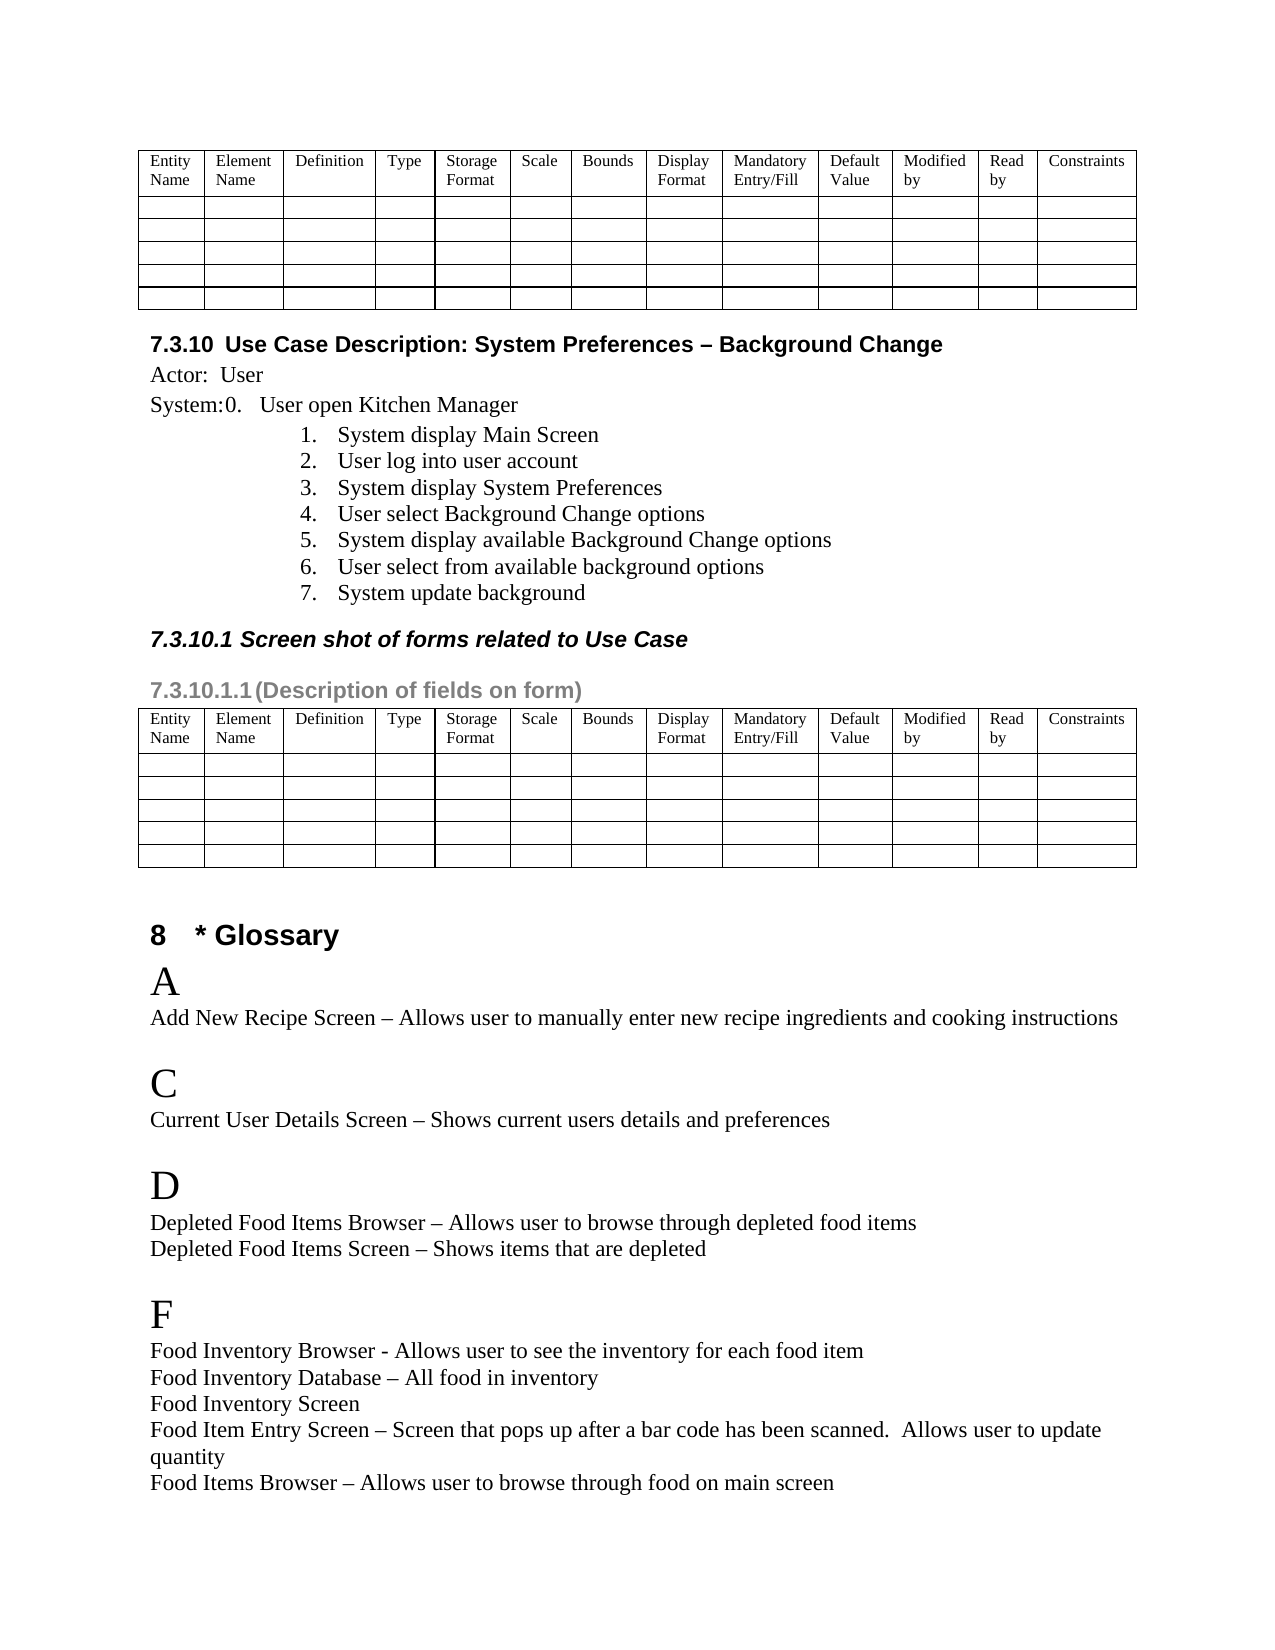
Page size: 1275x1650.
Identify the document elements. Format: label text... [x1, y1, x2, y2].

table_cell [436, 845, 510, 867]
table_cell [979, 242, 1037, 264]
table_cell [436, 197, 510, 218]
table_cell [572, 845, 646, 867]
table_cell [284, 288, 375, 309]
table_cell [139, 219, 204, 241]
table_cell [647, 754, 722, 776]
table_cell [647, 197, 722, 218]
list User select from available background options [300, 553, 1125, 579]
table_cell [572, 265, 646, 286]
table_header Scale [511, 709, 571, 753]
table_header Element Name [205, 709, 283, 753]
table_header Modified by [893, 709, 978, 753]
table_header Modified by [893, 151, 978, 196]
table_cell [511, 777, 571, 798]
table_cell [979, 777, 1037, 798]
table_cell [819, 288, 892, 309]
table_cell [511, 219, 571, 241]
table_cell [1038, 265, 1136, 286]
table_cell [205, 822, 283, 844]
list User log into user account [300, 447, 1125, 474]
table_cell [893, 265, 978, 286]
table_cell [139, 800, 204, 821]
table_cell [139, 242, 204, 264]
table_cell [511, 754, 571, 776]
table_header Bounds [572, 709, 646, 753]
table_cell [1038, 197, 1136, 218]
table_cell [139, 777, 204, 798]
table_cell [893, 845, 978, 867]
table_header Type [376, 151, 434, 196]
table_cell [205, 242, 283, 264]
table_cell [205, 777, 283, 798]
table_cell [572, 197, 646, 218]
table_cell [1038, 242, 1136, 264]
table_cell [205, 845, 283, 867]
table_cell [376, 288, 434, 309]
table_cell [979, 822, 1037, 844]
table_cell [284, 219, 375, 241]
table_cell [376, 754, 434, 776]
table_cell [647, 800, 722, 821]
table_cell [723, 845, 818, 867]
table_cell [284, 777, 375, 798]
table_cell [436, 288, 510, 309]
list System display available Background Change options [300, 526, 1125, 553]
table_cell [284, 265, 375, 286]
table_cell [139, 265, 204, 286]
table_cell [572, 754, 646, 776]
table_cell [979, 197, 1037, 218]
text A [150, 956, 1125, 1004]
table_header Read by [979, 151, 1037, 196]
table_cell [979, 219, 1037, 241]
table_cell [205, 197, 283, 218]
table_header Entity Name [139, 151, 204, 196]
table_cell [819, 822, 892, 844]
table_cell [284, 845, 375, 867]
list System display System Preferences [300, 474, 1125, 500]
text Current User Details Screen – Shows current users details and preferences [150, 1106, 1125, 1133]
table_cell [819, 197, 892, 218]
table_cell [436, 800, 510, 821]
table_cell [819, 777, 892, 798]
table_cell [723, 822, 818, 844]
text F [150, 1289, 1125, 1337]
table_cell [572, 800, 646, 821]
table_cell [1038, 754, 1136, 776]
table_cell [893, 822, 978, 844]
table_cell [647, 288, 722, 309]
table_cell [723, 219, 818, 241]
table_header Type [376, 709, 434, 753]
subtitle Use Case Description: System Preferences – Background Change [150, 331, 1125, 357]
table_cell [723, 800, 818, 821]
table_header Entity Name [139, 709, 204, 753]
table_cell [284, 197, 375, 218]
table_cell [205, 219, 283, 241]
table_header Read by [979, 709, 1037, 753]
table_cell [205, 754, 283, 776]
table_cell [376, 219, 434, 241]
table_cell [1038, 845, 1136, 867]
table_cell [893, 219, 978, 241]
table_cell [205, 288, 283, 309]
table_header Constraints [1038, 709, 1136, 753]
text Food Inventory Screen [150, 1390, 1125, 1416]
table_cell [511, 845, 571, 867]
table_cell [647, 845, 722, 867]
table_cell [819, 219, 892, 241]
table_cell [572, 219, 646, 241]
text Depleted Food Items Browser – Allows user to browse through depleted food items [150, 1209, 1125, 1235]
table_cell [572, 288, 646, 309]
table_header Constraints [1038, 151, 1136, 196]
table_cell [647, 219, 722, 241]
text Add New Recipe Screen – Allows user to manually enter new recipe ingredients and cooking instructions [150, 1004, 1125, 1031]
table_cell [819, 265, 892, 286]
table_cell [723, 265, 818, 286]
table_cell [511, 288, 571, 309]
text D [150, 1161, 1125, 1209]
table_cell [819, 242, 892, 264]
table_cell [511, 800, 571, 821]
table_header Element Name [205, 151, 283, 196]
text Depleted Food Items Screen – Shows items that are depleted [150, 1235, 1125, 1261]
list System: 0. User open Kitchen Manager [150, 391, 1125, 417]
text Food Items Browser – Allows user to browse through food on main screen [150, 1469, 1125, 1496]
table_cell [979, 845, 1037, 867]
table_cell [647, 265, 722, 286]
table_cell [647, 822, 722, 844]
table_header Default Value [819, 709, 892, 753]
table_cell [139, 822, 204, 844]
text Food Inventory Browser - Allows user to see the inventory for each food item [150, 1337, 1125, 1364]
table_cell [139, 288, 204, 309]
table_cell [819, 800, 892, 821]
table_cell [1038, 800, 1136, 821]
table_cell [436, 822, 510, 844]
table_cell [376, 197, 434, 218]
table_cell [436, 777, 510, 798]
table_cell [723, 197, 818, 218]
table_cell [572, 777, 646, 798]
table_cell [819, 754, 892, 776]
table_cell [723, 288, 818, 309]
table_cell [511, 197, 571, 218]
table_header Mandatory Entry/Fill [723, 151, 818, 196]
list User select Background Change options [300, 500, 1125, 526]
text C [150, 1058, 1125, 1106]
table_cell [893, 197, 978, 218]
table_cell [723, 242, 818, 264]
table_cell [979, 288, 1037, 309]
table_cell [572, 822, 646, 844]
table_cell [819, 845, 892, 867]
table_header Scale [511, 151, 571, 196]
subtitle * Glossary [150, 918, 1125, 951]
table_cell [376, 265, 434, 286]
table_cell [511, 265, 571, 286]
table_cell [723, 754, 818, 776]
table_cell [893, 800, 978, 821]
list System update background [300, 579, 1125, 606]
table_cell [139, 845, 204, 867]
table_cell [511, 822, 571, 844]
table_cell [139, 754, 204, 776]
table_cell [436, 754, 510, 776]
table_cell [284, 800, 375, 821]
table_header Storage Format [436, 709, 510, 753]
table_cell [979, 800, 1037, 821]
table_header Default Value [819, 151, 892, 196]
table_cell [893, 777, 978, 798]
table_cell [572, 242, 646, 264]
table_cell [205, 265, 283, 286]
table_cell [436, 219, 510, 241]
table_cell [723, 777, 818, 798]
table_cell [647, 777, 722, 798]
table_cell [205, 800, 283, 821]
table_cell [511, 242, 571, 264]
table_cell [893, 754, 978, 776]
table_header Bounds [572, 151, 646, 196]
table_header Display Format [647, 709, 722, 753]
table_cell [284, 242, 375, 264]
list System display Main Screen [300, 421, 1125, 447]
table_cell [284, 822, 375, 844]
table_cell [376, 822, 434, 844]
table_header Definition [284, 709, 375, 753]
table_cell [284, 754, 375, 776]
table_header Storage Format [436, 151, 510, 196]
text Food Inventory Database – All food in inventory [150, 1364, 1125, 1390]
table_cell [139, 197, 204, 218]
table_header Definition [284, 151, 375, 196]
table_cell [979, 265, 1037, 286]
table_cell [376, 242, 434, 264]
table_cell [376, 845, 434, 867]
table_cell [1038, 219, 1136, 241]
table_cell [1038, 822, 1136, 844]
table_header Display Format [647, 151, 722, 196]
subtitle (Description of fields on form) [150, 677, 1125, 704]
table_header Mandatory Entry/Fill [723, 709, 818, 753]
subtitle Screen shot of forms related to Use Case [150, 626, 1125, 653]
table_cell [376, 777, 434, 798]
list Actor: User [150, 361, 1125, 387]
table_cell [436, 265, 510, 286]
table_cell [979, 754, 1037, 776]
table_cell [1038, 777, 1136, 798]
table_cell [647, 242, 722, 264]
table_cell [893, 288, 978, 309]
text Food Item Entry Screen – Screen that pops up after a bar code has been scanned. Allows user to update quantity [150, 1416, 1125, 1469]
table_cell [1038, 288, 1136, 309]
table_cell [436, 242, 510, 264]
table_cell [893, 242, 978, 264]
table_cell [376, 800, 434, 821]
